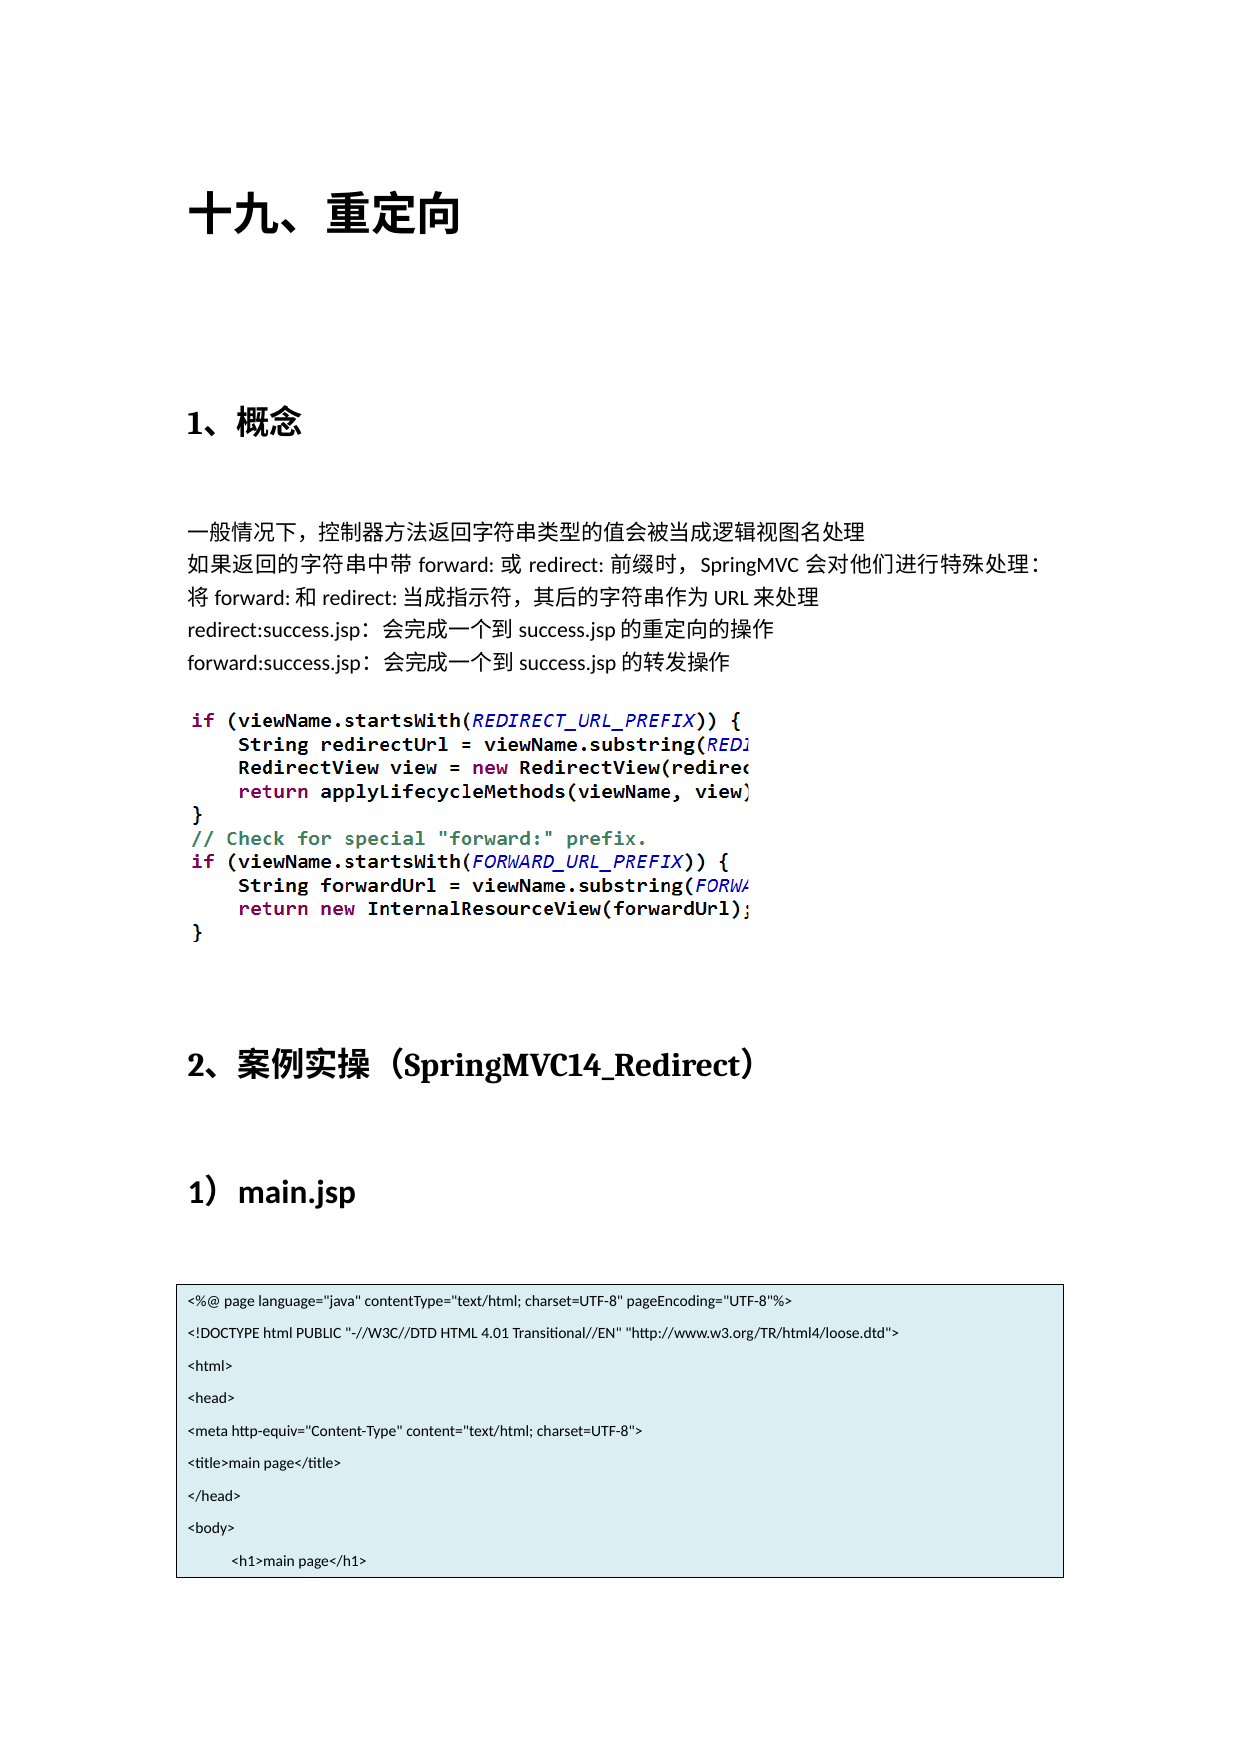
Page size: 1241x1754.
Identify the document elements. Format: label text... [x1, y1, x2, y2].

subtitle 2、案例实操（SpringMVC14_Redirect） [187, 1029, 1053, 1094]
picture [187, 709, 749, 942]
text 一般情况下，控制器方法返回字符串类型的值会被当成逻辑视图名处理 [187, 514, 1053, 547]
text 如果返回的字符串中带 forward: 或 redirect: 前缀时，SpringMVC 会对他们进行特殊处理：将 forward: 和 redirect: 当成指示符，其后的字符串作为 URL 来处理 [187, 547, 1053, 612]
subtitle 1、概念 [187, 387, 1053, 452]
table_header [177, 1285, 1063, 1577]
subtitle 1）main.jsp [187, 1156, 1053, 1221]
subtitle 十九、重定向 [187, 162, 1053, 259]
text forward:success.jsp：会完成一个到 success.jsp 的转发操作 [187, 644, 1053, 677]
text redirect:success.jsp：会完成一个到 success.jsp 的重定向的操作 [187, 612, 1053, 644]
